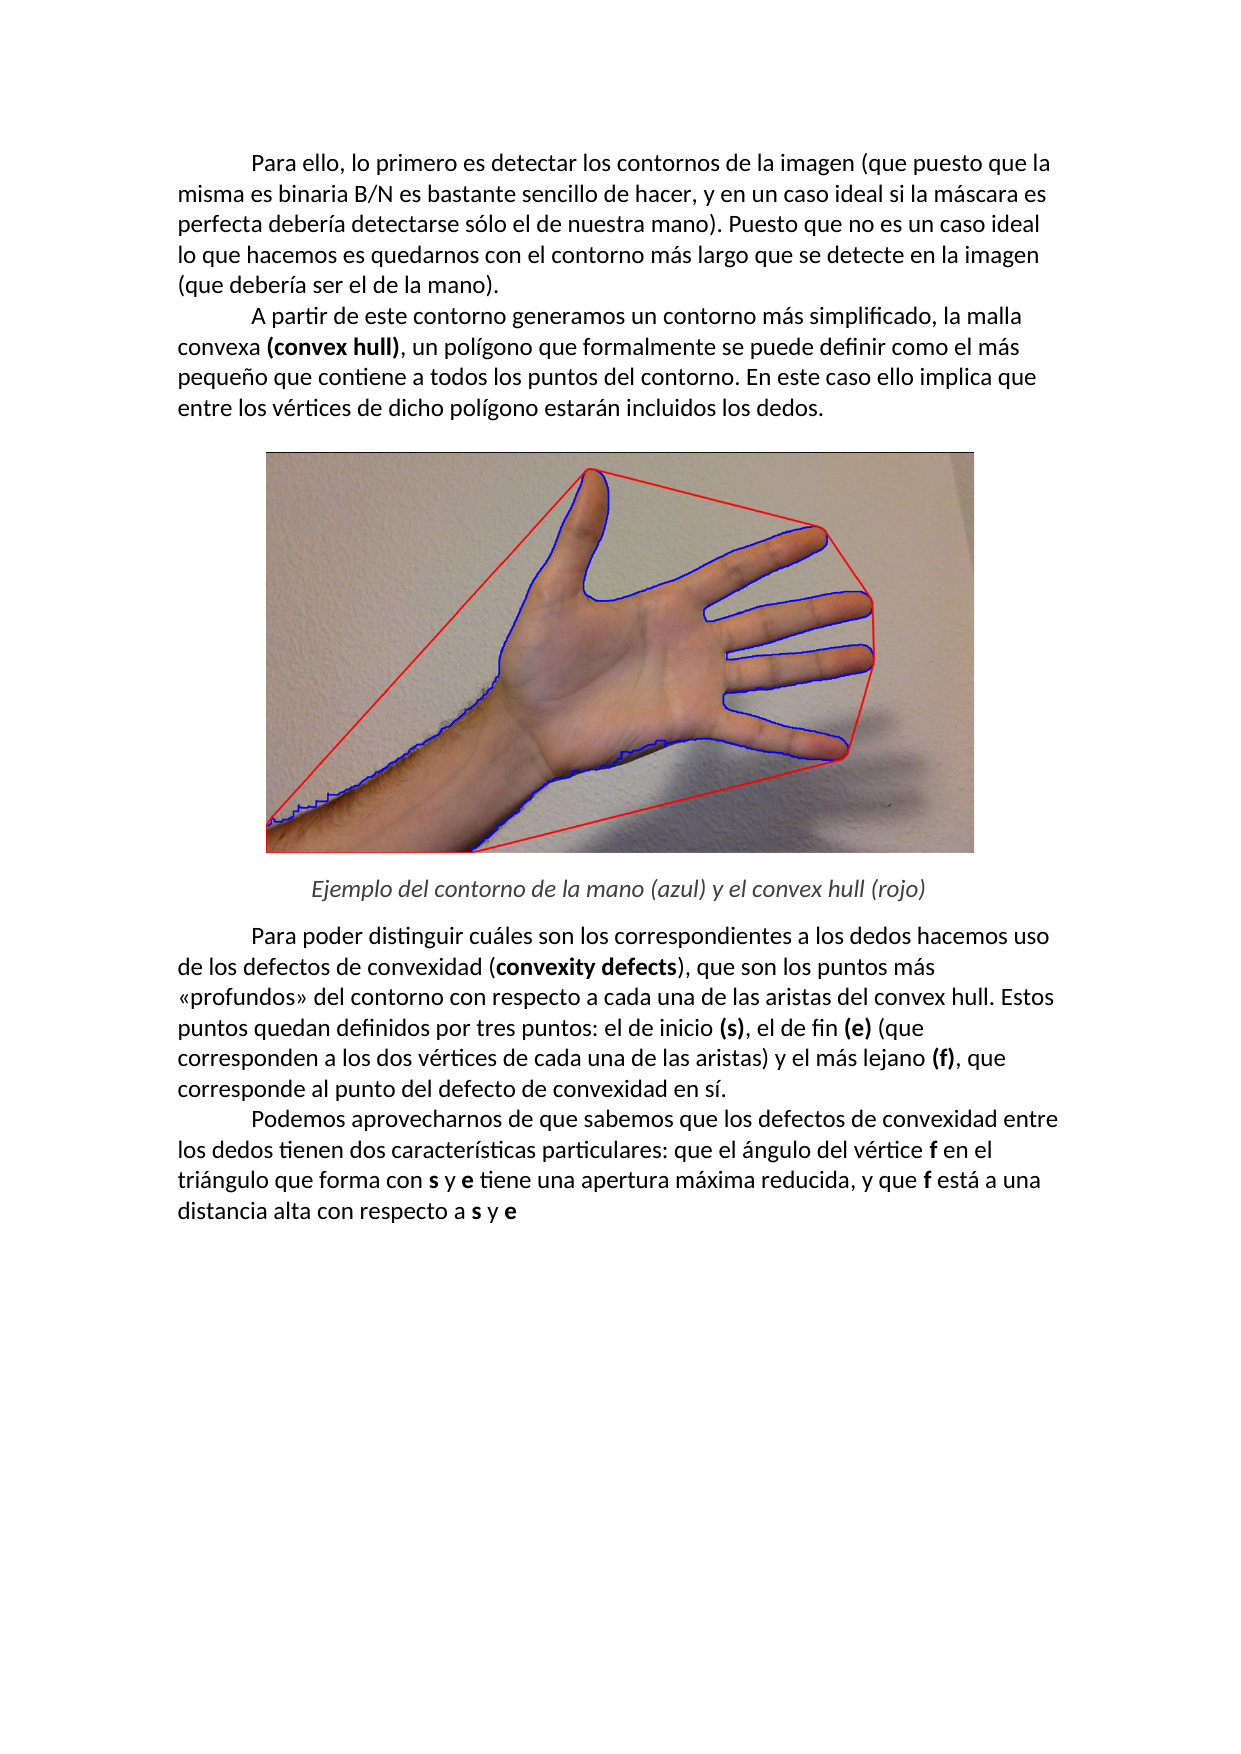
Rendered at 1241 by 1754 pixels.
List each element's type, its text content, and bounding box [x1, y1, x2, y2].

picture [266, 452, 975, 853]
text Para ello, lo primero es detectar los contornos de la imagen (que puesto que la misma es binaria B/N es bastante sencillo de hacer, y en un caso ideal si la máscara es perfecta debería detectarse sólo el de nuestra mano). Puesto que no es un caso ideal lo que hacemos es quedarnos con el contorno más largo que se detecte en la imagen (que debería ser el de la mano). [177, 148, 1063, 300]
text A partir de este contorno generamos un contorno más simplificado, la malla convexa (convex hull), un polígono que formalmente se puede definir como el más pequeño que contiene a todos los puntos del contorno. En este caso ello implica que entre los vértices de dicho polígono estarán incluidos los dedos. [177, 300, 1063, 422]
text Para poder distinguir cuáles son los correspondientes a los dedos hacemos uso de los defectos de convexidad (convexity defects), que son los puntos más «profundos» del contorno con respecto a cada una de las aristas del convex hull. Estos puntos quedan definidos por tres puntos: el de inicio (s), el de fin (e) (que corresponden a los dos vértices de cada una de las aristas) y el más lejano (f), que corresponde al punto del defecto de convexidad en sí. [177, 920, 1063, 1103]
text Ejemplo del contorno de la mano (azul) y el convex hull (rojo) [267, 873, 973, 903]
text Podemos aprovecharnos de que sabemos que los defectos de convexidad entre los dedos tienen dos características particulares: que el ángulo del vértice f en el triángulo que forma con s y e tiene una apertura máxima reducida, y que f está a una distancia alta con respecto a s y e [177, 1103, 1063, 1225]
